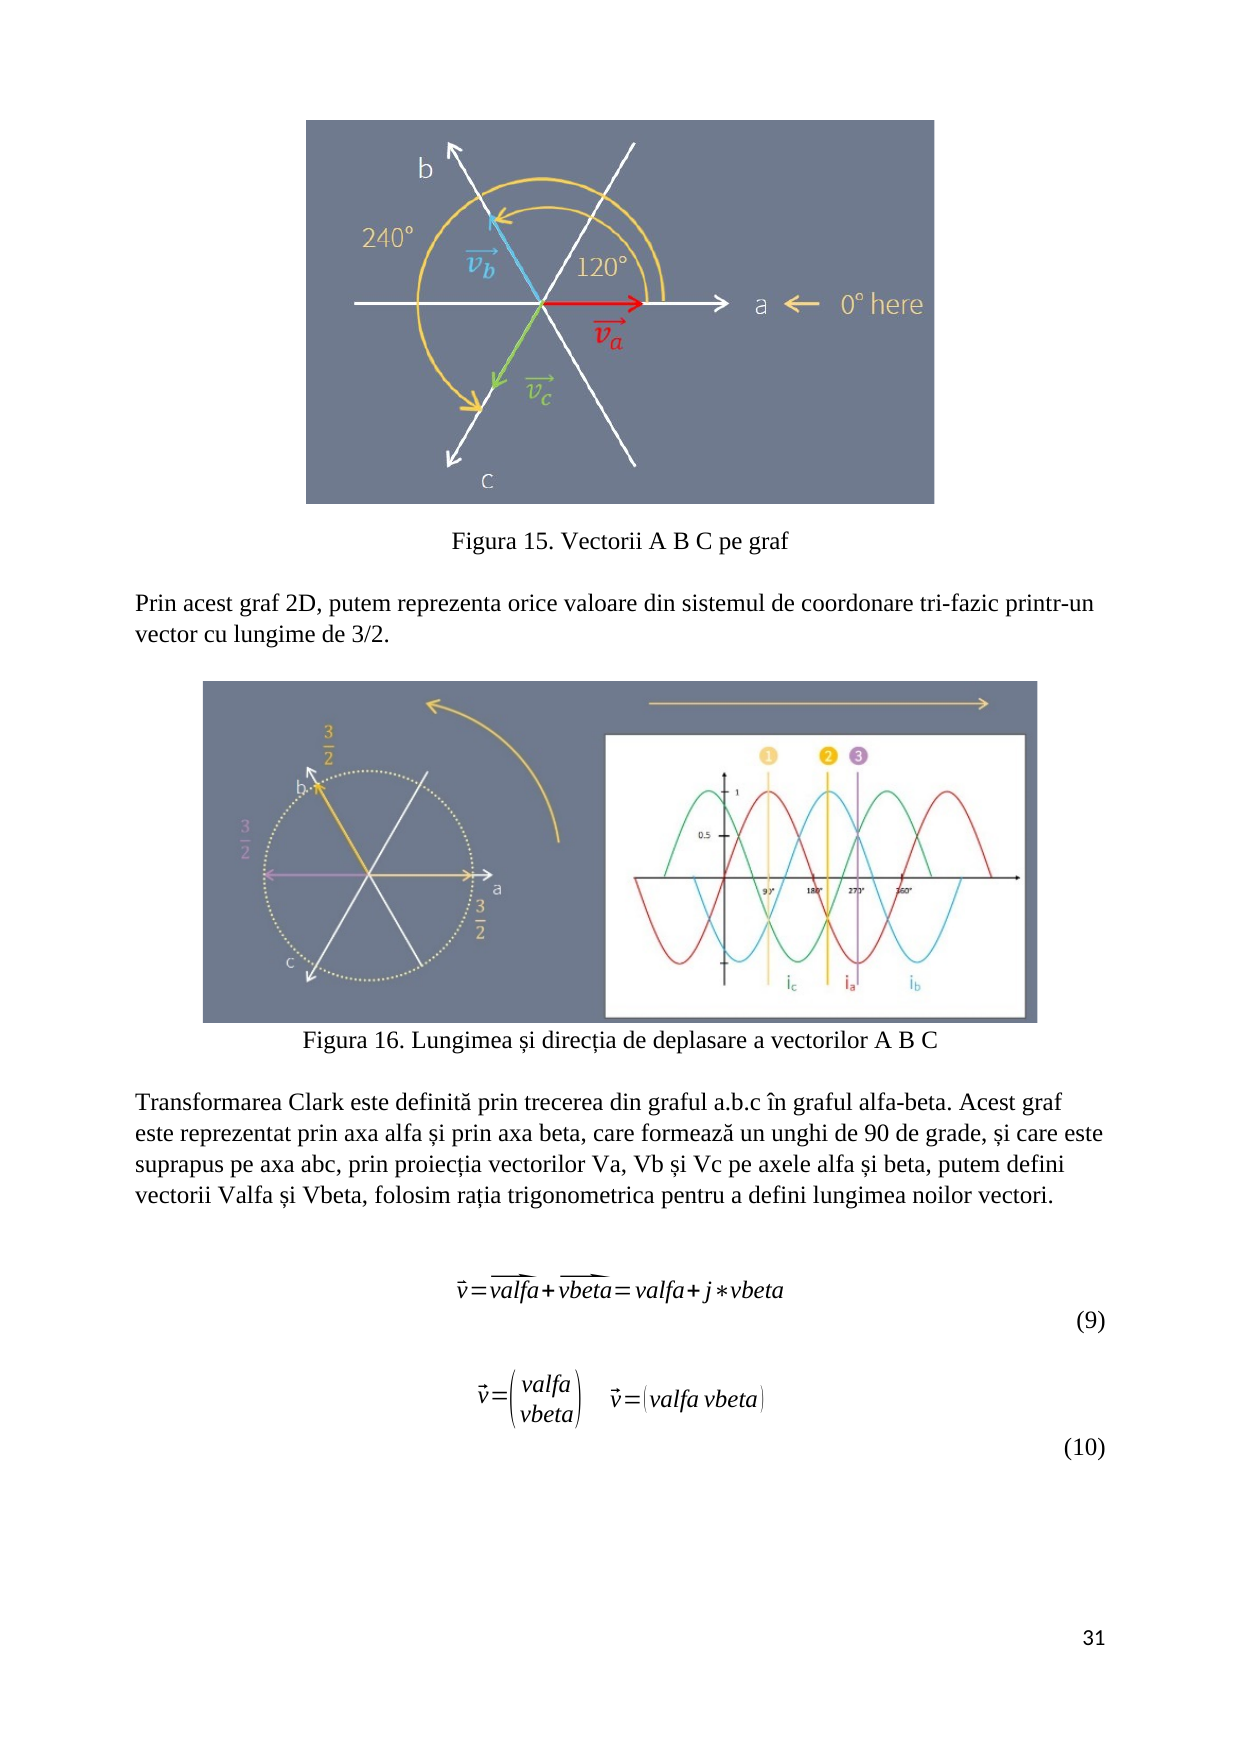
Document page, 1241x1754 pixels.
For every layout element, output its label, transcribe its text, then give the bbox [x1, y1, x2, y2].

text (9) [135, 1306, 1105, 1334]
picture [202, 681, 1038, 1023]
text Figura 16. Lungimea și direcția de deplasare a vectorilor A B C [135, 1025, 1105, 1054]
text Figura 15. Vectorii A B C pe graf [135, 526, 1105, 555]
text Transformarea Clark este definită prin trecerea din graful a.b.c în graful alfa-beta. Acest graf este reprezentat prin axa alfa și prin axa beta, care formează un unghi de 90 de grade, și care este suprapus pe axa abc, prin proiecția vectorilor Va, Vb și Vc pe axele alfa și beta, putem defini vectorii Valfa și Vbeta, folosim rația trigonometrica pentru a defini lungimea noilor vectori. [135, 1087, 1105, 1209]
picture [306, 120, 935, 504]
text (10) [135, 1432, 1105, 1461]
text Prin acest graf 2D, putem reprezenta orice valoare din sistemul de coordonare tri-fazic printr-un vector cu lungime de 3/2. [135, 588, 1105, 648]
